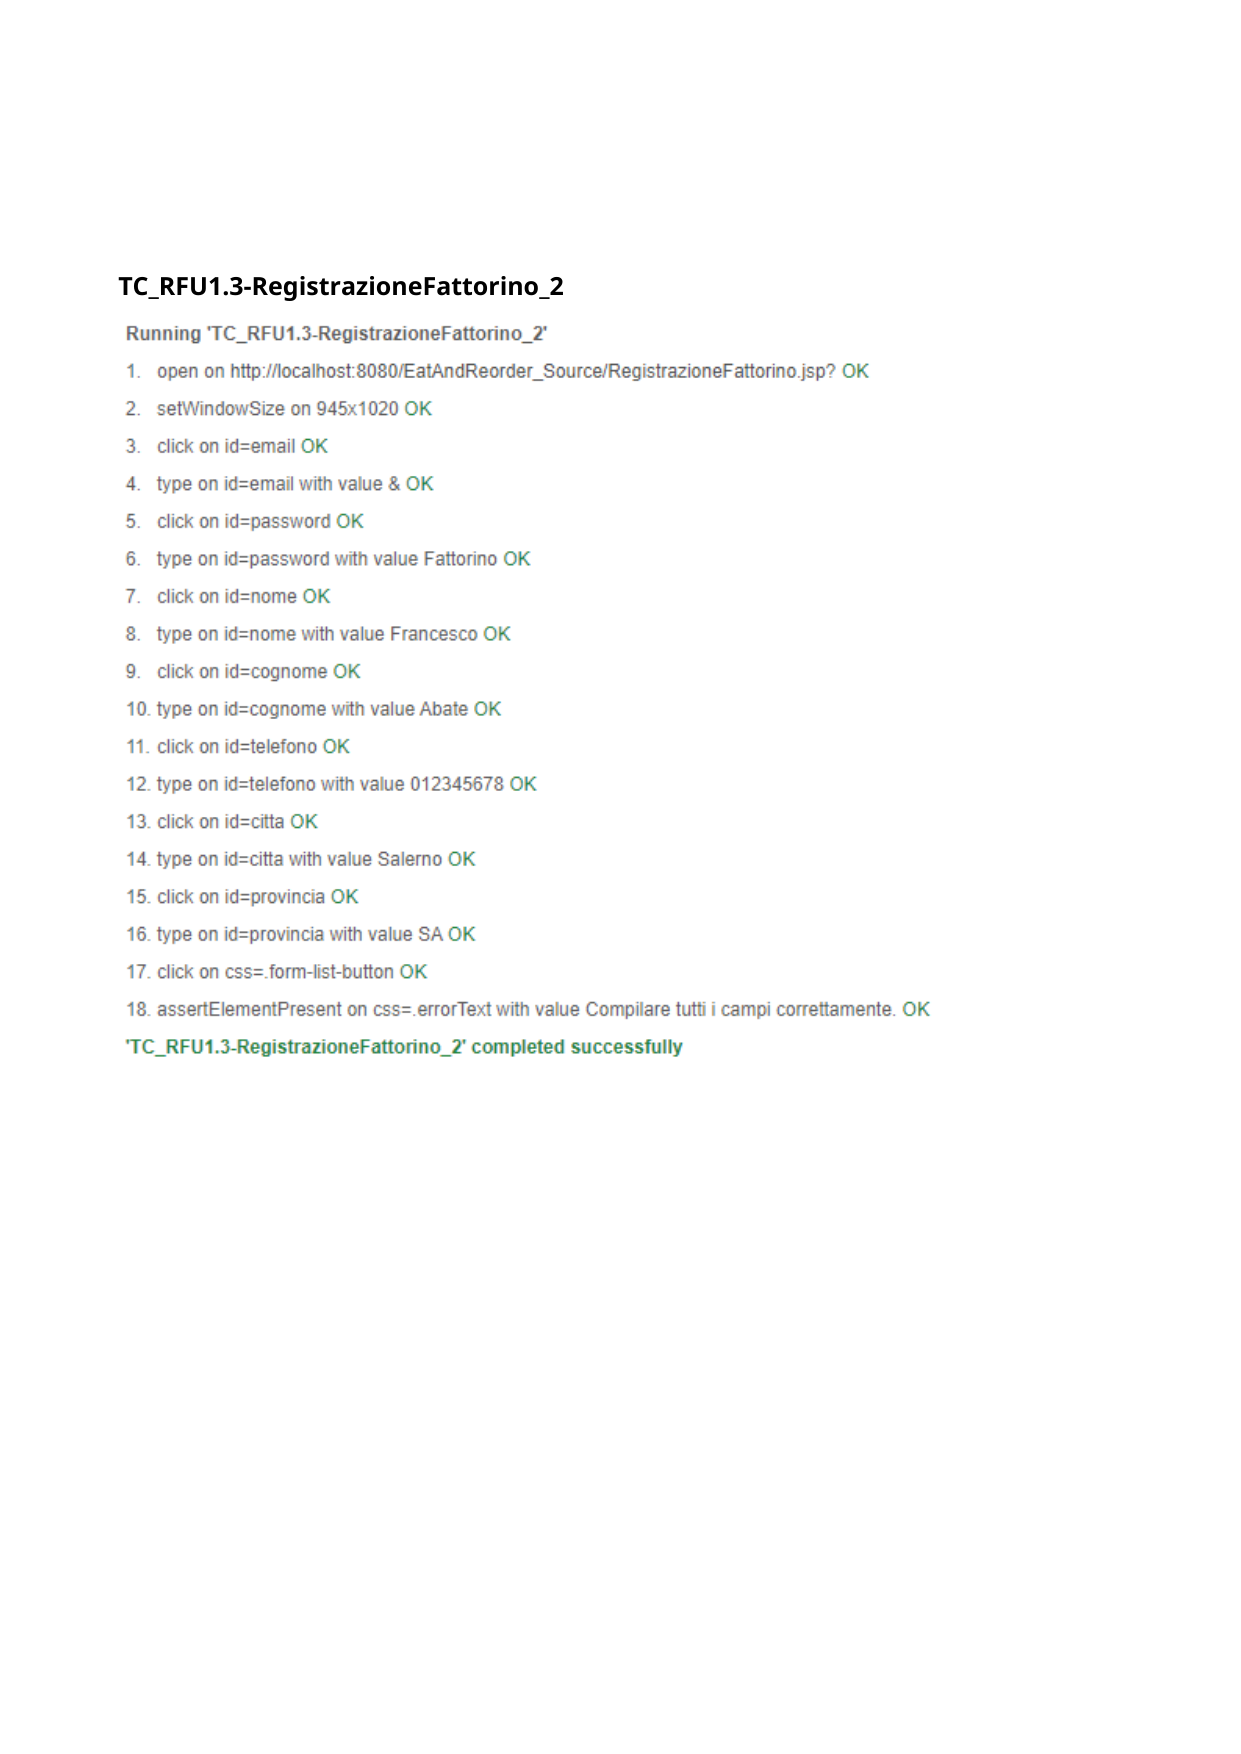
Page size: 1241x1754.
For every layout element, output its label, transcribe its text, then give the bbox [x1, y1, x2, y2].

picture [118, 317, 950, 1060]
text TC_RFU1.3-RegistrazioneFattorino_2 [118, 269, 1122, 303]
